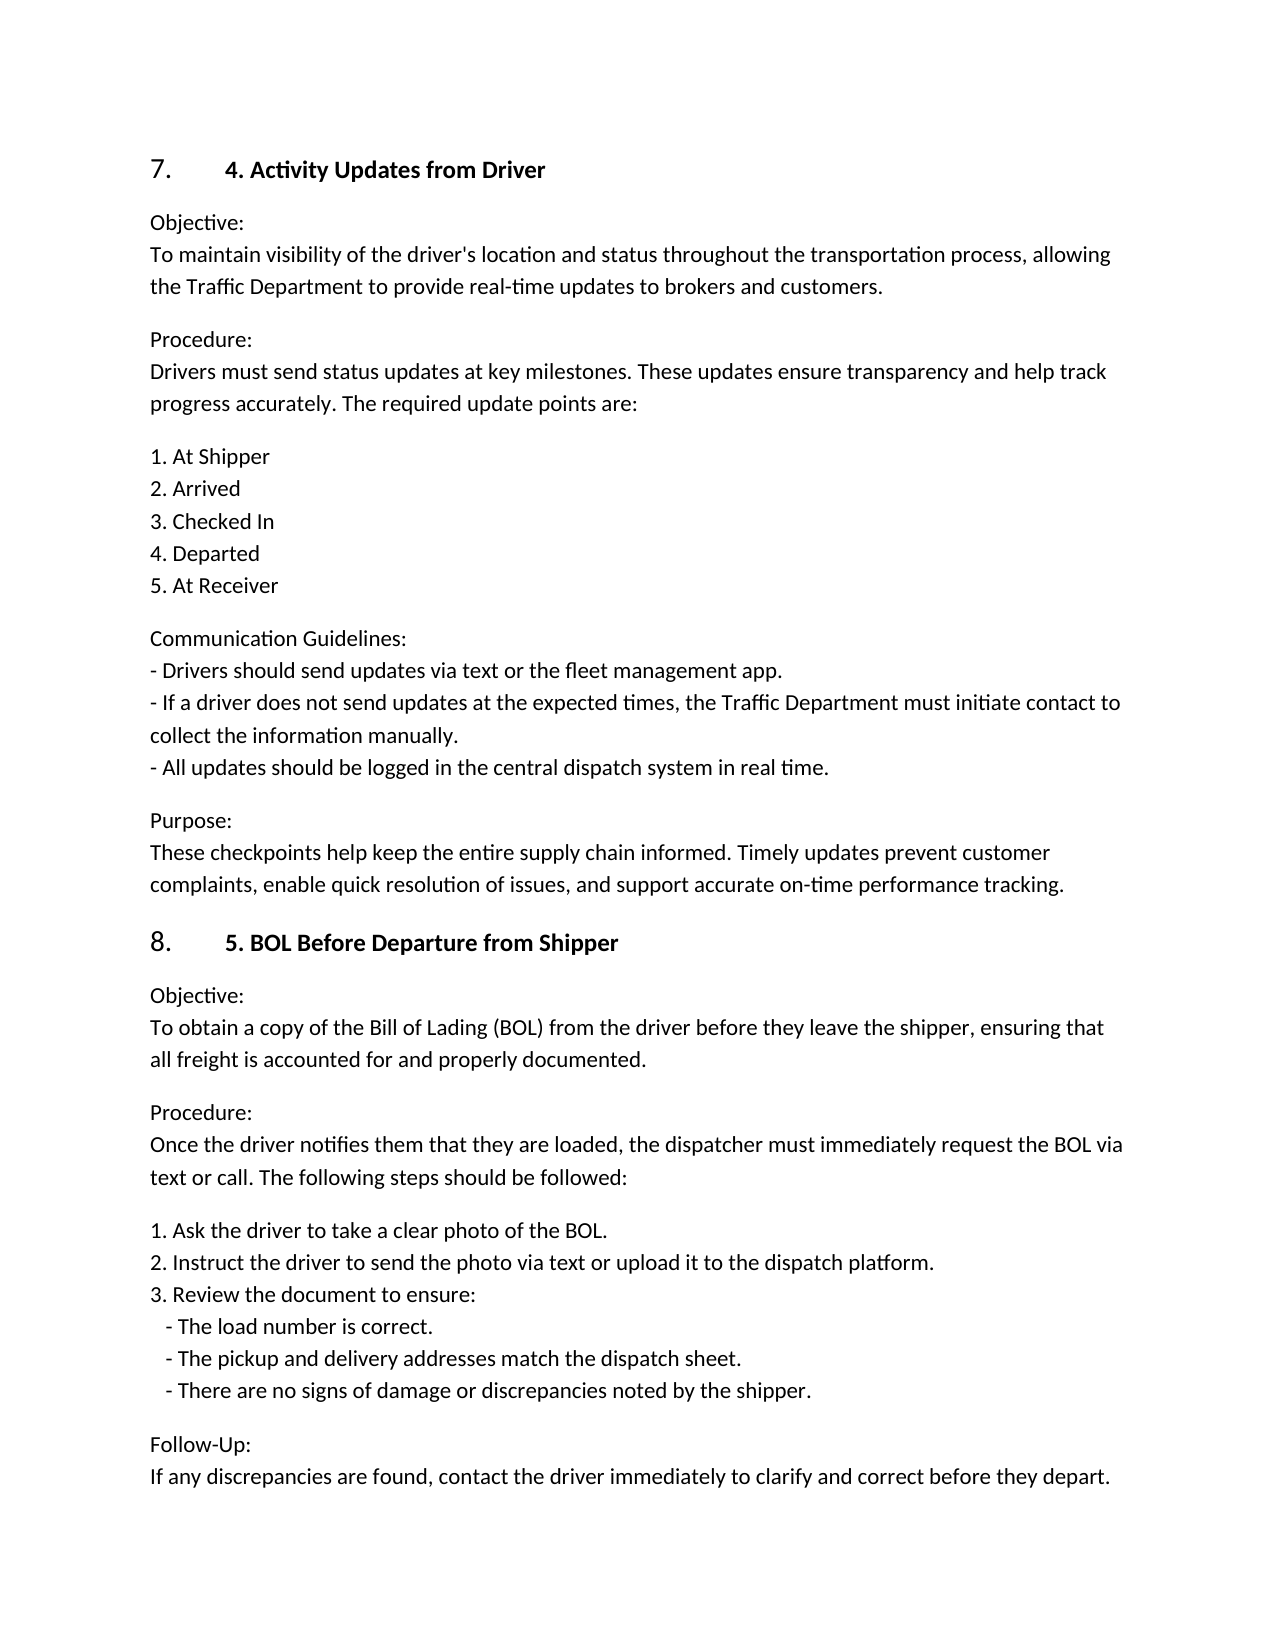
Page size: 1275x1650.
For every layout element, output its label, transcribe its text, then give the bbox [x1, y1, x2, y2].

text Procedure: Drivers must send status updates at key milestones. These updates ensure transparency and help track progress accurately. The required update points are: [150, 325, 1125, 417]
text Objective: To obtain a copy of the Bill of Lading (BOL) from the driver before they leave the shipper, ensuring that all freight is accounted for and properly documented. [150, 981, 1125, 1073]
text Purpose: These checkpoints help keep the entire supply chain informed. Timely updates prevent customer complaints, enable quick resolution of issues, and support accurate on-time performance tracking. [150, 806, 1125, 898]
text Objective: To maintain visibility of the driver's location and status throughout the transportation process, allowing the Traffic Department to provide real-time updates to brokers and customers. [150, 208, 1125, 300]
text 1. Ask the driver to take a clear photo of the BOL. 2. Instruct the driver to send the photo via text or upload it to the dispatch platform. 3. Review the document to ensure: - The load number is correct. - The pickup and delivery addresses match the dispatch sheet. - There are no signs of damage or discrepancies noted by the shipper. [150, 1216, 1125, 1405]
text Communication Guidelines: - Drivers should send updates via text or the fleet management app. - If a driver does not send updates at the expected times, the Traffic Department must initiate contact to collect the information manually. - All updates should be logged in the central dispatch system in real time. [150, 624, 1125, 781]
text Follow-Up: If any discrepancies are found, contact the driver immediately to clarify and correct before they depart. [150, 1430, 1125, 1490]
subtitle 4. Activity Updates from Driver [150, 150, 1125, 186]
text Procedure: Once the driver notifies them that they are loaded, the dispatcher must immediately request the BOL via text or call. The following steps should be followed: [150, 1098, 1125, 1191]
subtitle 5. BOL Before Departure from Shipper [150, 923, 1125, 959]
text 1. At Shipper 2. Arrived 3. Checked In 4. Departed 5. At Receiver [150, 442, 1125, 599]
